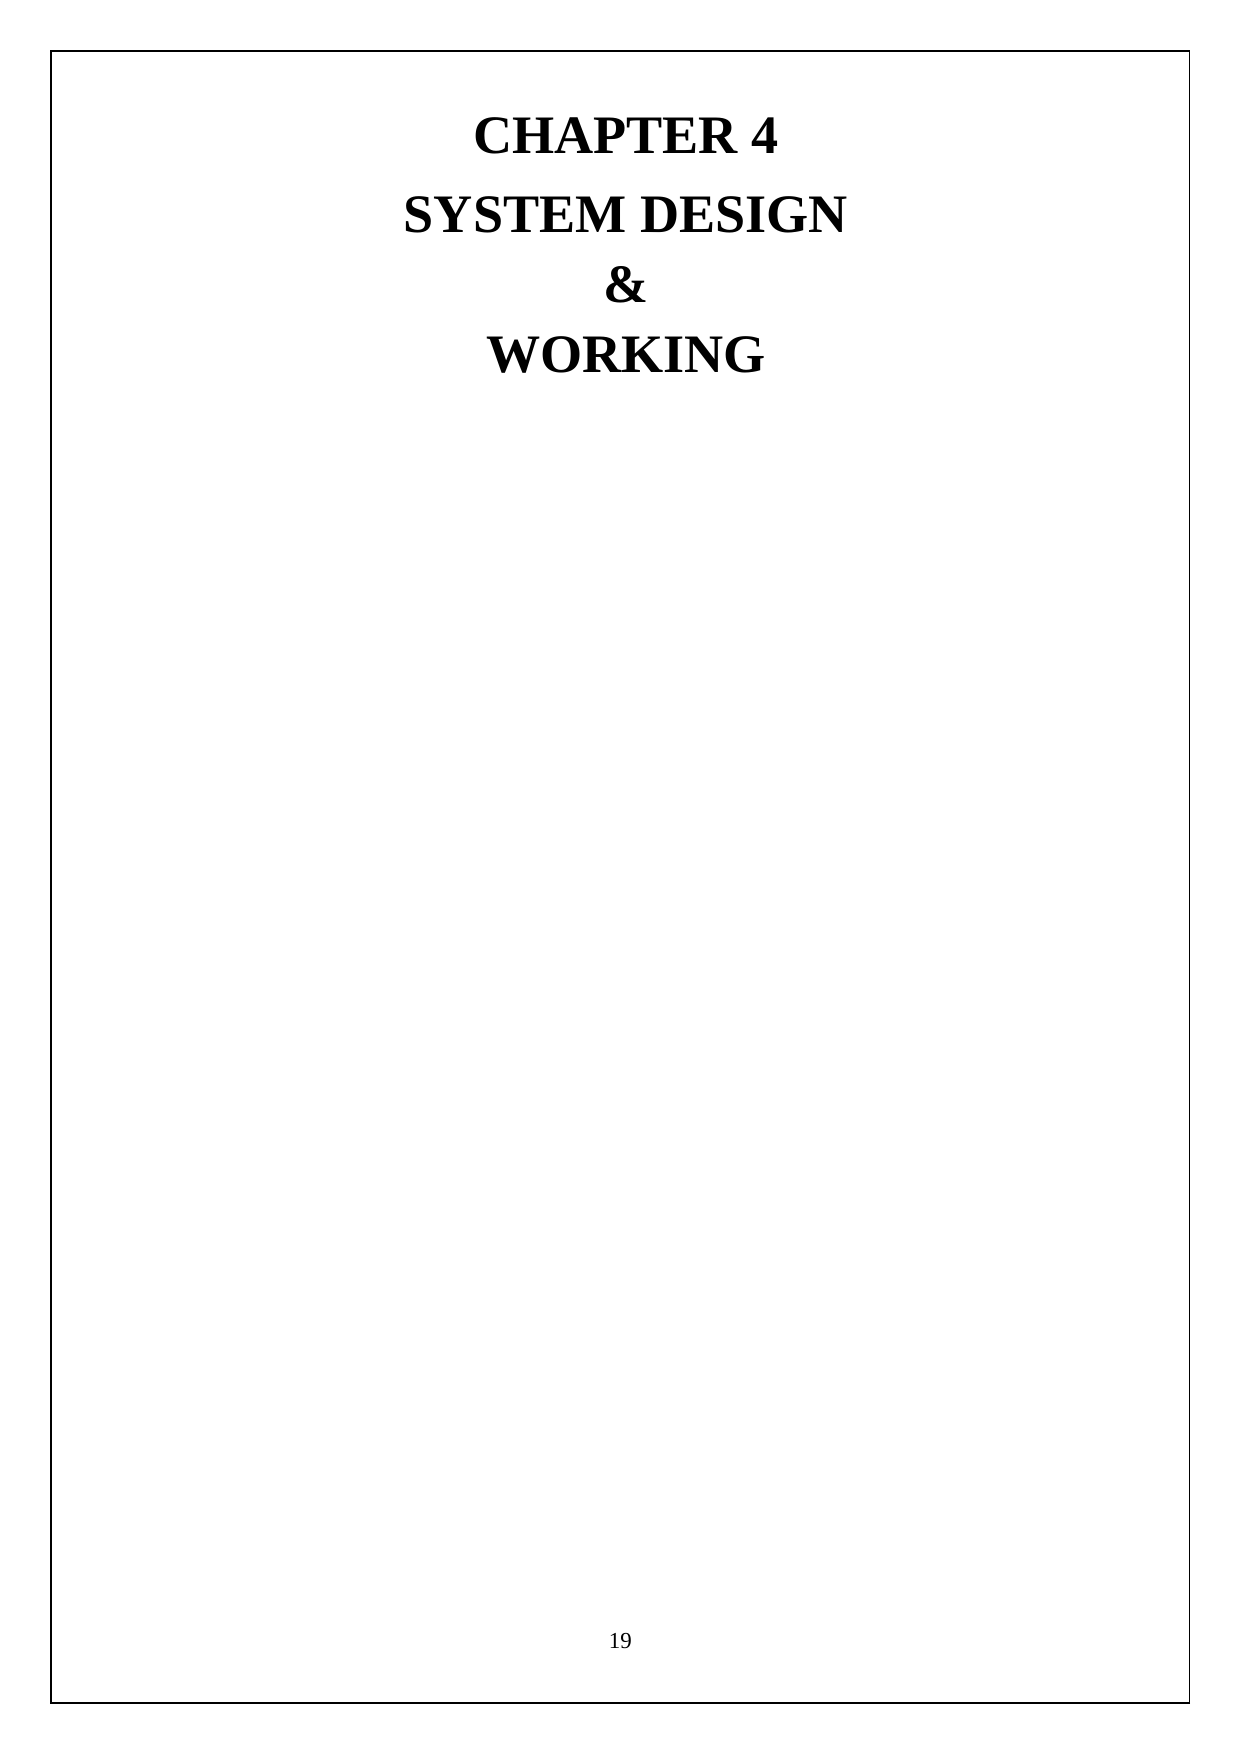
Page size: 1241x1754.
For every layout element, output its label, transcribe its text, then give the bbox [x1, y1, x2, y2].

subtitle WORKING [161, 322, 1090, 384]
subtitle CHAPTER 4 [161, 103, 1090, 166]
subtitle SYSTEM DESIGN [161, 182, 1090, 244]
subtitle & [161, 252, 1090, 314]
